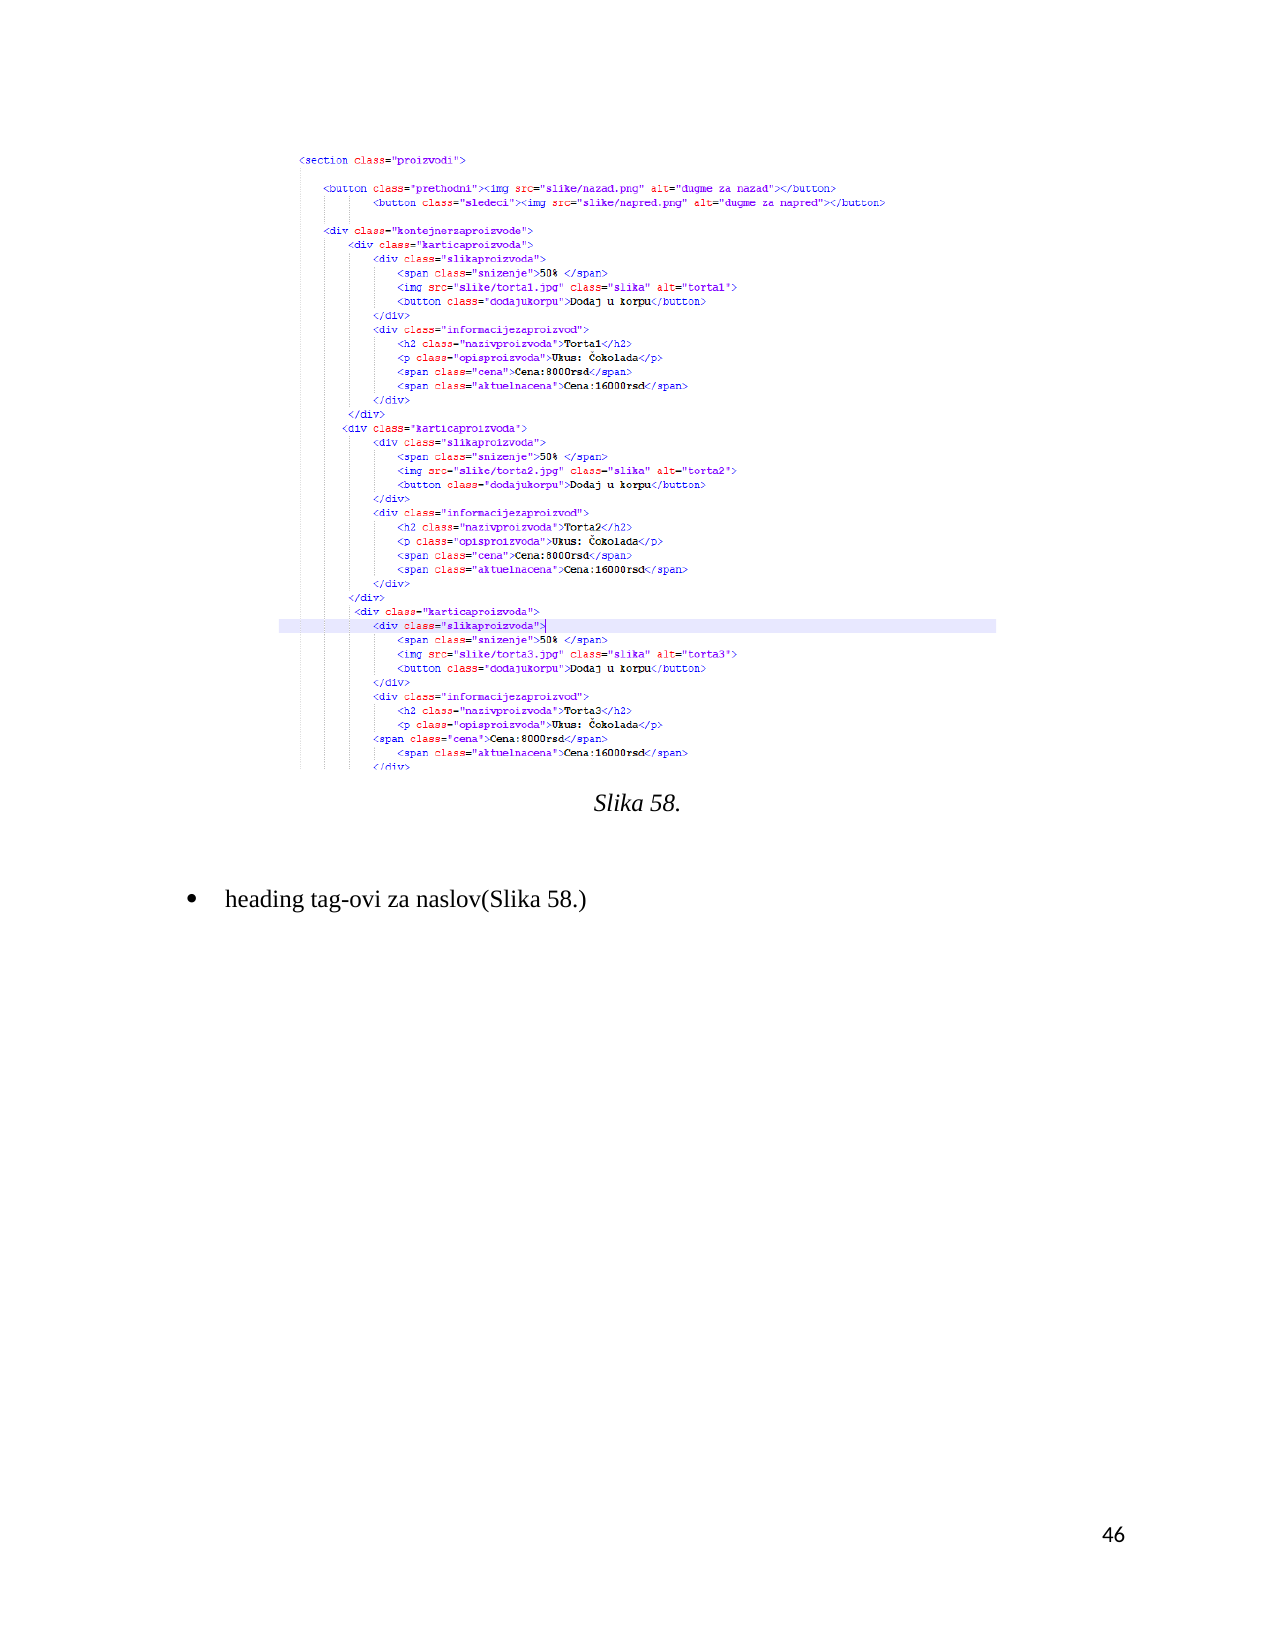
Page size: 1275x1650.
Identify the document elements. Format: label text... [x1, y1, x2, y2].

list heading tag-ovi za naslov(Slika 58.) [187, 884, 1125, 912]
picture [278, 150, 997, 770]
text Slika 58. [150, 788, 1125, 817]
